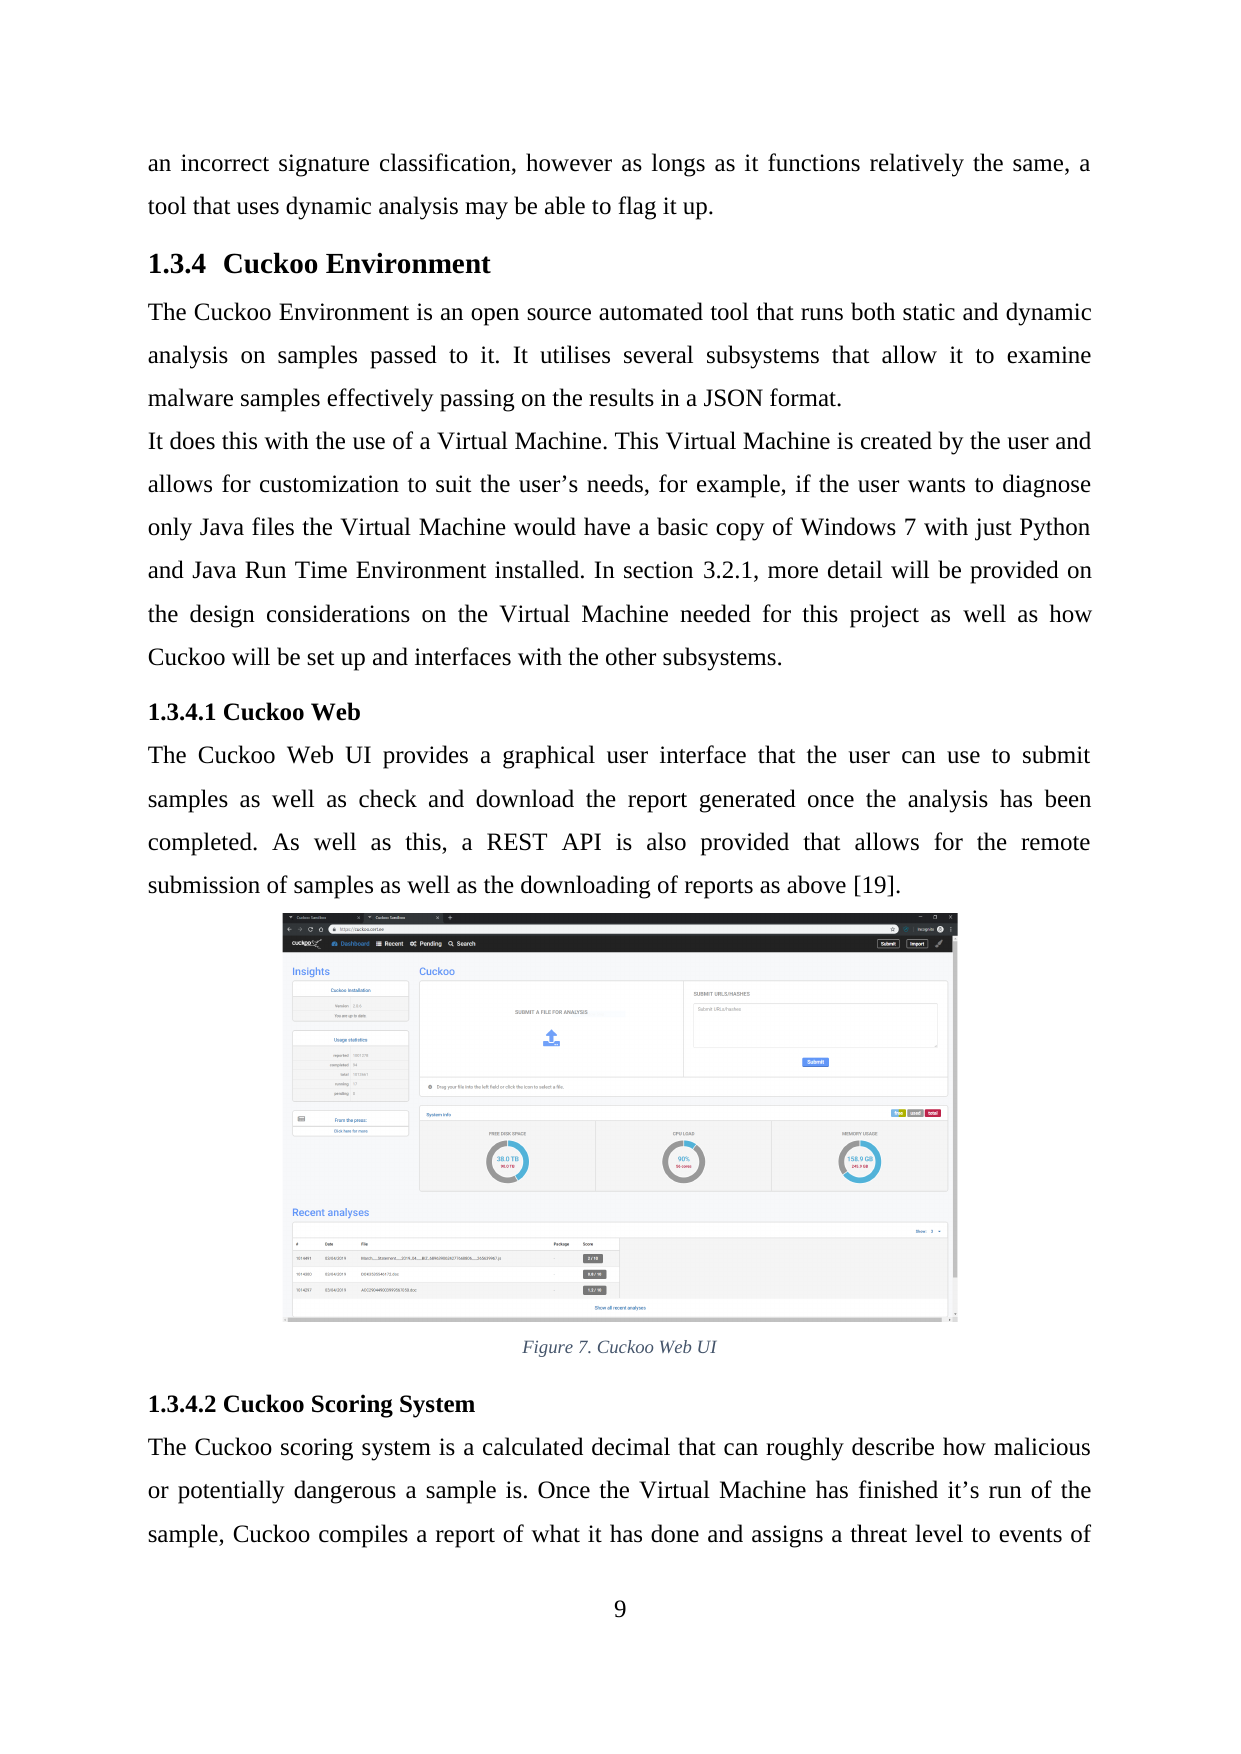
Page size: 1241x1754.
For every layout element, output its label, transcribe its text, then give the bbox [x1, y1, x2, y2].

subtitle Cuckoo Environment [148, 246, 1092, 280]
text It does this with the use of a Virtual Machine. This Virtual Machine is created by the user and allows for customization to suit the user’s needs, for example, if the user wants to diagnose only Java files the Virtual Machine would have a basic copy of Windows 7 with just Python and Java Run Time Environment installed. In section 3.2.1, more detail will be provided on the design considerations on the Virtual Machine needed for this project as well as how Cuckoo will be set up and interfaces with the other subsystems. [148, 426, 1092, 671]
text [148, 148, 1092, 219]
subtitle Cuckoo Web [148, 697, 1092, 726]
picture [282, 913, 958, 1322]
text The Cuckoo Web UI provides a graphical user interface that the user can use to submit samples as well as check and download the report generated once the analysis has been completed. As well as this, a REST API is also provided that allows for the remote submission of samples as well as the downloading of reports as above . [148, 741, 1092, 899]
text Figure 7. Cuckoo Web UI [148, 1336, 1092, 1358]
text The Cuckoo Environment is an open source automated tool that runs both static and dynamic analysis on samples passed to it. It utilises several subsystems that allow it to examine malware samples effectively passing on the results in a JSON format. [148, 297, 1092, 412]
subtitle Cuckoo Scoring System [148, 1389, 1092, 1418]
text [148, 1432, 1092, 1547]
